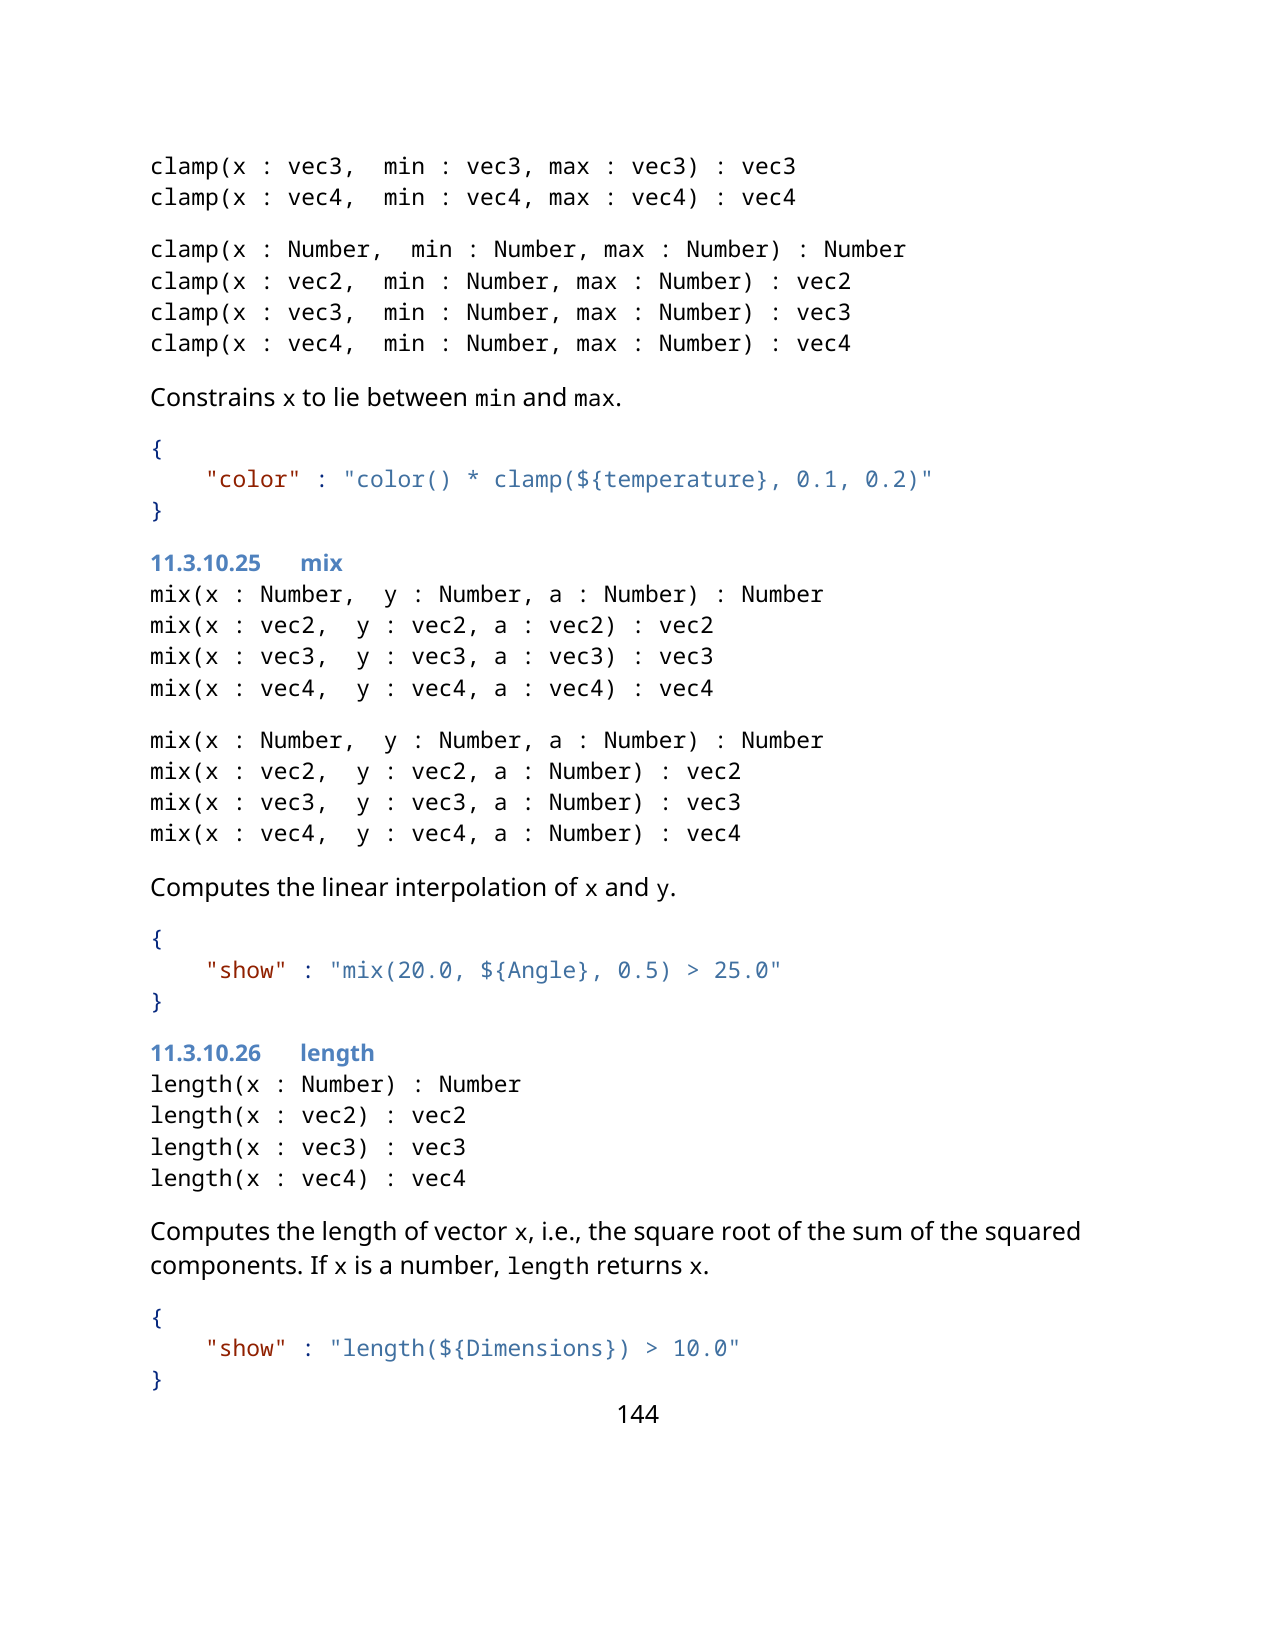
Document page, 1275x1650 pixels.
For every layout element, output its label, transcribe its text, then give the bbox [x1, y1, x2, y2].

subtitle length [150, 1037, 1125, 1068]
text Computes the linear interpolation of x and y. [150, 869, 1125, 903]
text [150, 150, 1125, 212]
text Computes the length of vector x, i.e., the square root of the sum of the squared components. If x is a number, length returns x. [150, 1214, 1125, 1282]
text mix(x : Number, y : Number, a : Number) : Number mix(x : vec2, y : vec2, a : Number) : vec2 mix(x : vec3, y : vec3, a : Number) : vec3 mix(x : vec4, y : vec4, a : Number) : vec4 [150, 724, 1125, 849]
text mix(x : Number, y : Number, a : Number) : Number mix(x : vec2, y : vec2, a : vec2) : vec2 mix(x : vec3, y : vec3, a : vec3) : vec3 mix(x : vec4, y : vec4, a : vec4) : vec4 [150, 578, 1125, 703]
text { "show" : "mix(20.0, ${Angle}, 0.5) > 25.0" } [150, 922, 1125, 1016]
subtitle mix [150, 547, 1125, 578]
text length(x : Number) : Number length(x : vec2) : vec2 length(x : vec3) : vec3 length(x : vec4) : vec4 [150, 1068, 1125, 1193]
text clamp(x : Number, min : Number, max : Number) : Number clamp(x : vec2, min : Number, max : Number) : vec2 clamp(x : vec3, min : Number, max : Number) : vec3 clamp(x : vec4, min : Number, max : Number) : vec4 [150, 233, 1125, 358]
text Constrains x to lie between min and max. [150, 379, 1125, 413]
text { "color" : "color() * clamp(${temperature}, 0.1, 0.2)" } [150, 432, 1125, 526]
text { "show" : "length(${Dimensions}) > 10.0" } [150, 1301, 1125, 1394]
